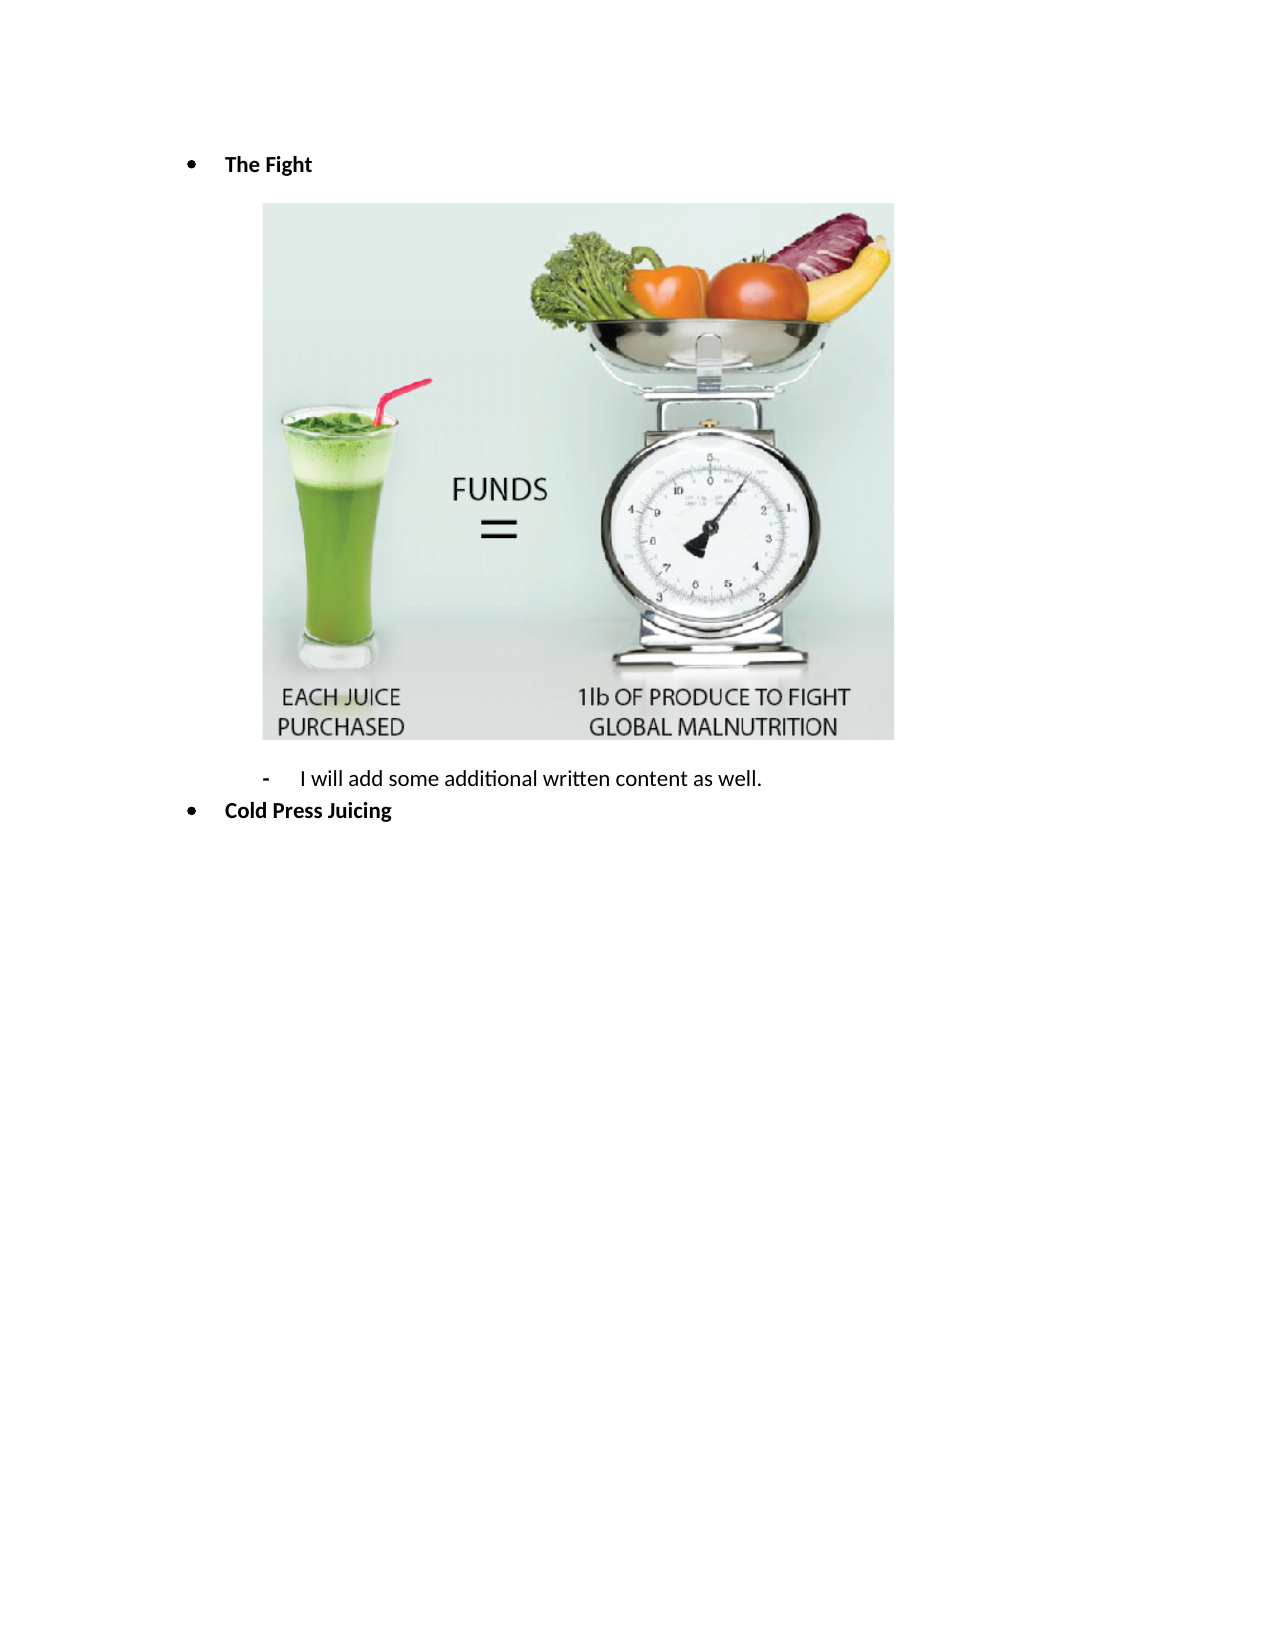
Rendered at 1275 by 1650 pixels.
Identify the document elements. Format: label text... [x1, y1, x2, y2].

picture [262, 203, 895, 740]
list I will add some additional written content as well. [262, 764, 1125, 792]
list Cold Press Juicing [187, 797, 1125, 824]
list The Fight [187, 150, 1125, 178]
